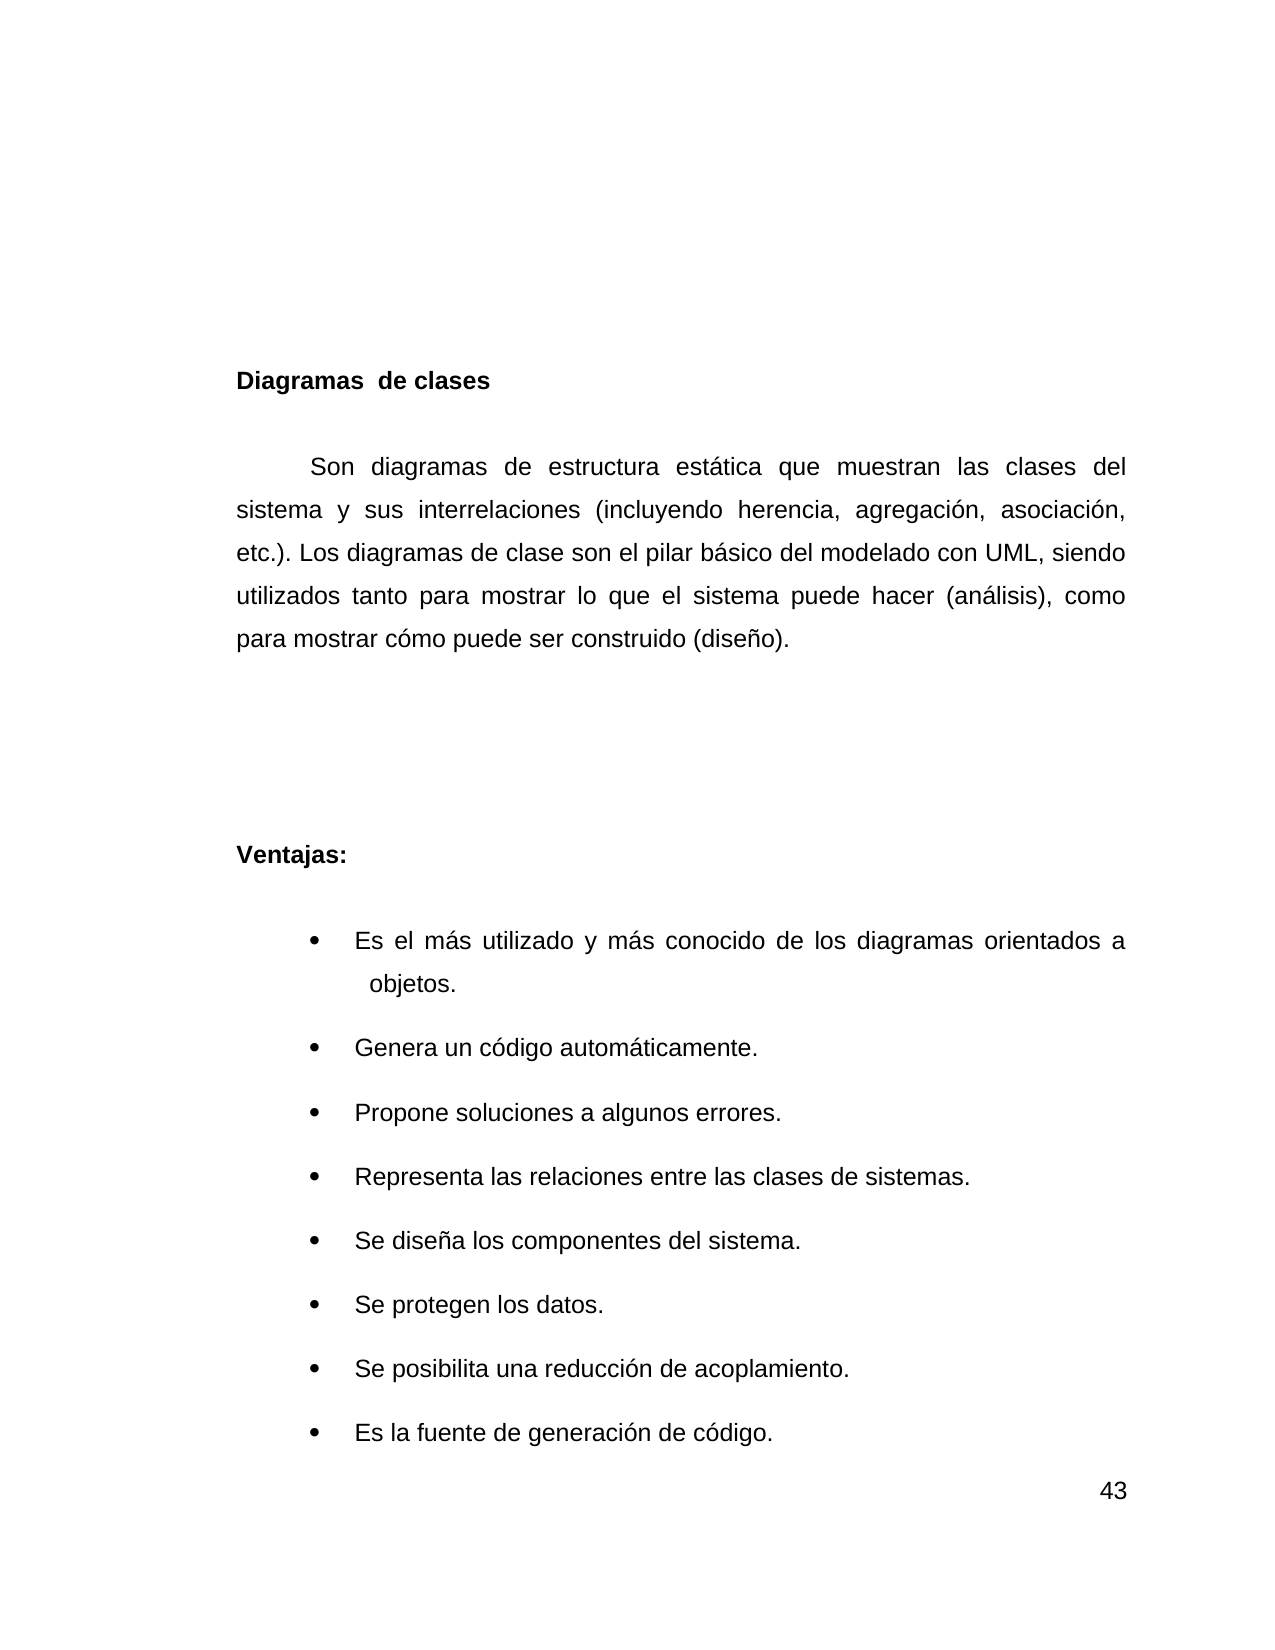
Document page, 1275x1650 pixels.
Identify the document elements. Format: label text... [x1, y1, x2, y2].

list Se posibilita una reducción de acoplamiento. [310, 1354, 1127, 1383]
list Propone soluciones a algunos errores. [310, 1097, 1127, 1126]
text Son diagramas de estructura estática que muestran las clases del sistema y sus interrelaciones (incluyendo herencia, agregación, asociación, etc.). Los diagramas de clase son el pilar básico del modelado con UML, siendo utilizados tanto para mostrar lo que el sistema puede hacer (análisis), como para mostrar cómo puede ser construido (diseño). [236, 452, 1127, 653]
text Diagramas de clases [236, 366, 1127, 394]
list Genera un código automáticamente. [310, 1033, 1127, 1062]
list Es la fuente de generación de código. [310, 1418, 1127, 1447]
text Ventajas: [236, 840, 1127, 869]
list Representa las relaciones entre las clases de sistemas. [310, 1162, 1127, 1190]
list Se diseña los componentes del sistema. [310, 1226, 1127, 1254]
list Es el más utilizado y más conocido de los diagramas orientados a objetos. [310, 926, 1127, 998]
list Se protegen los datos. [310, 1290, 1127, 1318]
